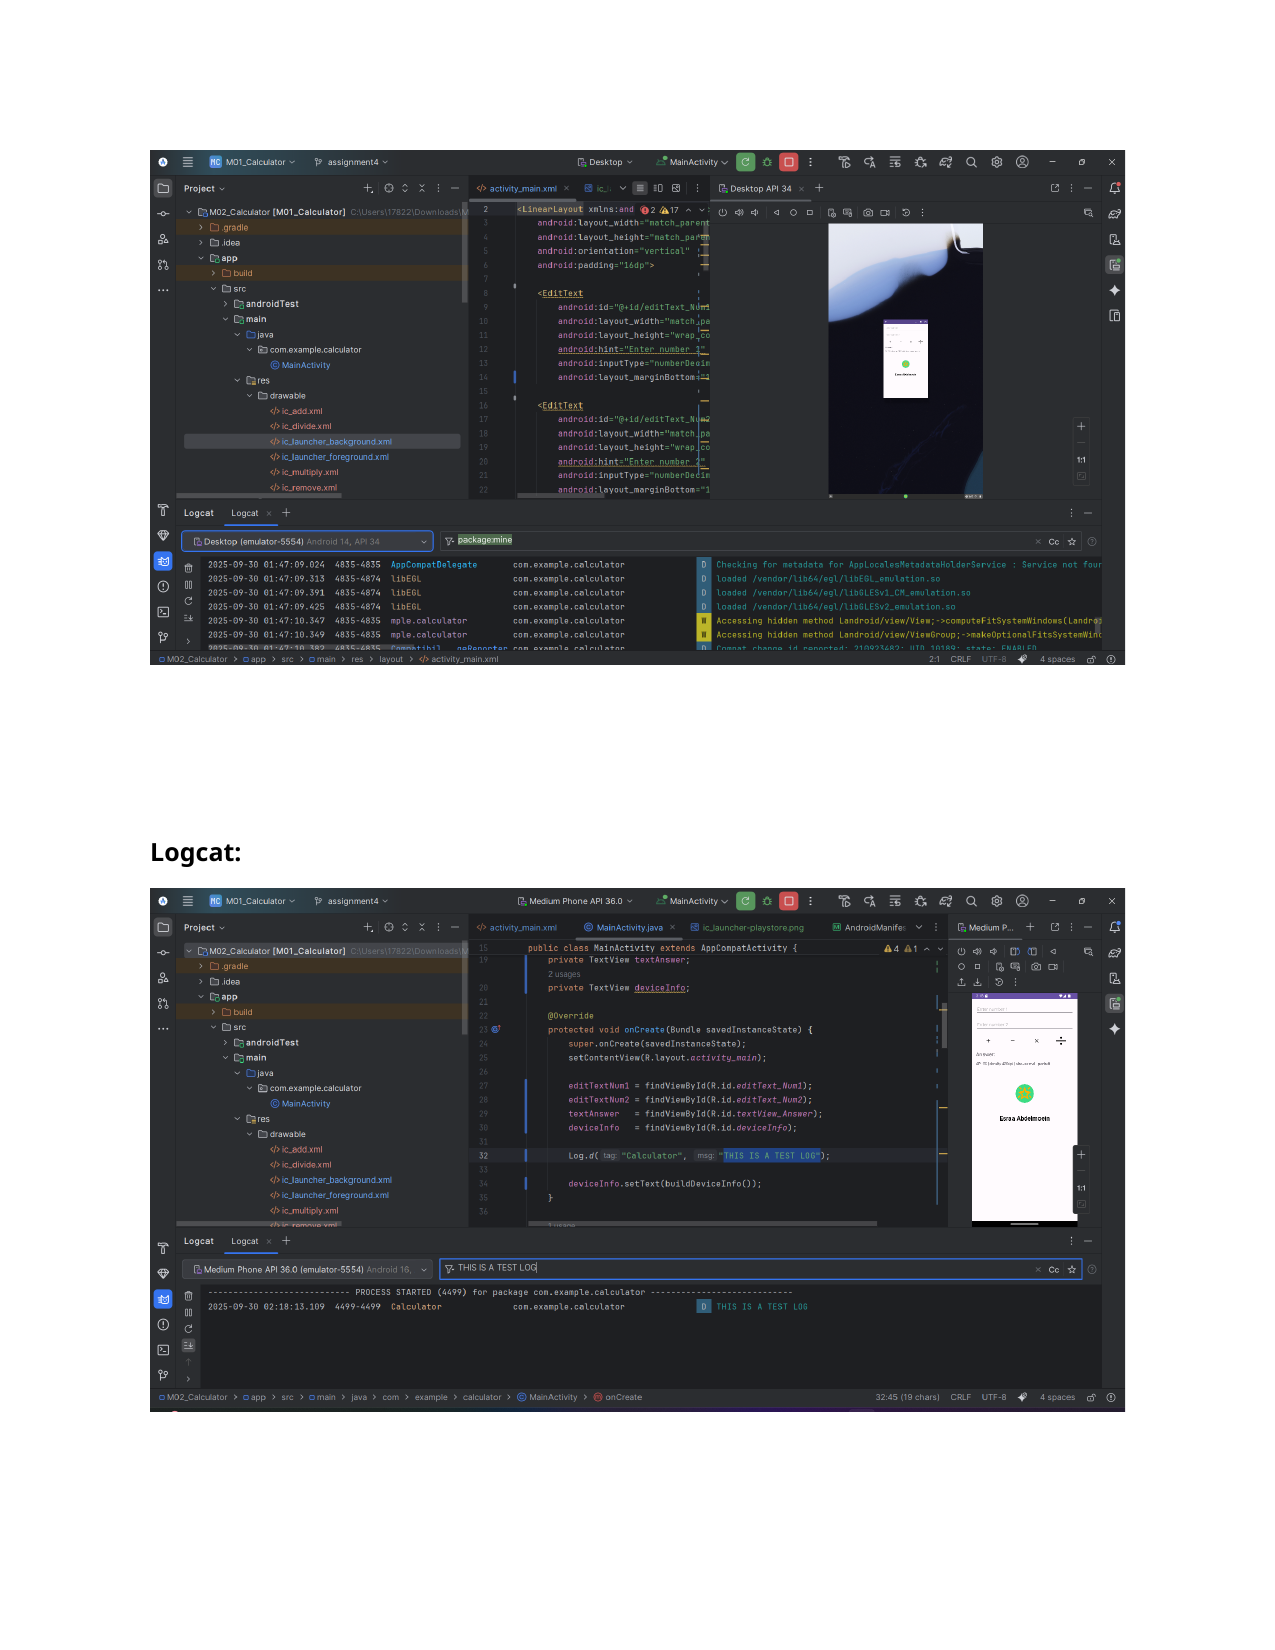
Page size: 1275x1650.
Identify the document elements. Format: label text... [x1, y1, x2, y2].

picture [150, 888, 1125, 1412]
text Logcat: [150, 835, 1125, 869]
picture [150, 150, 1125, 665]
